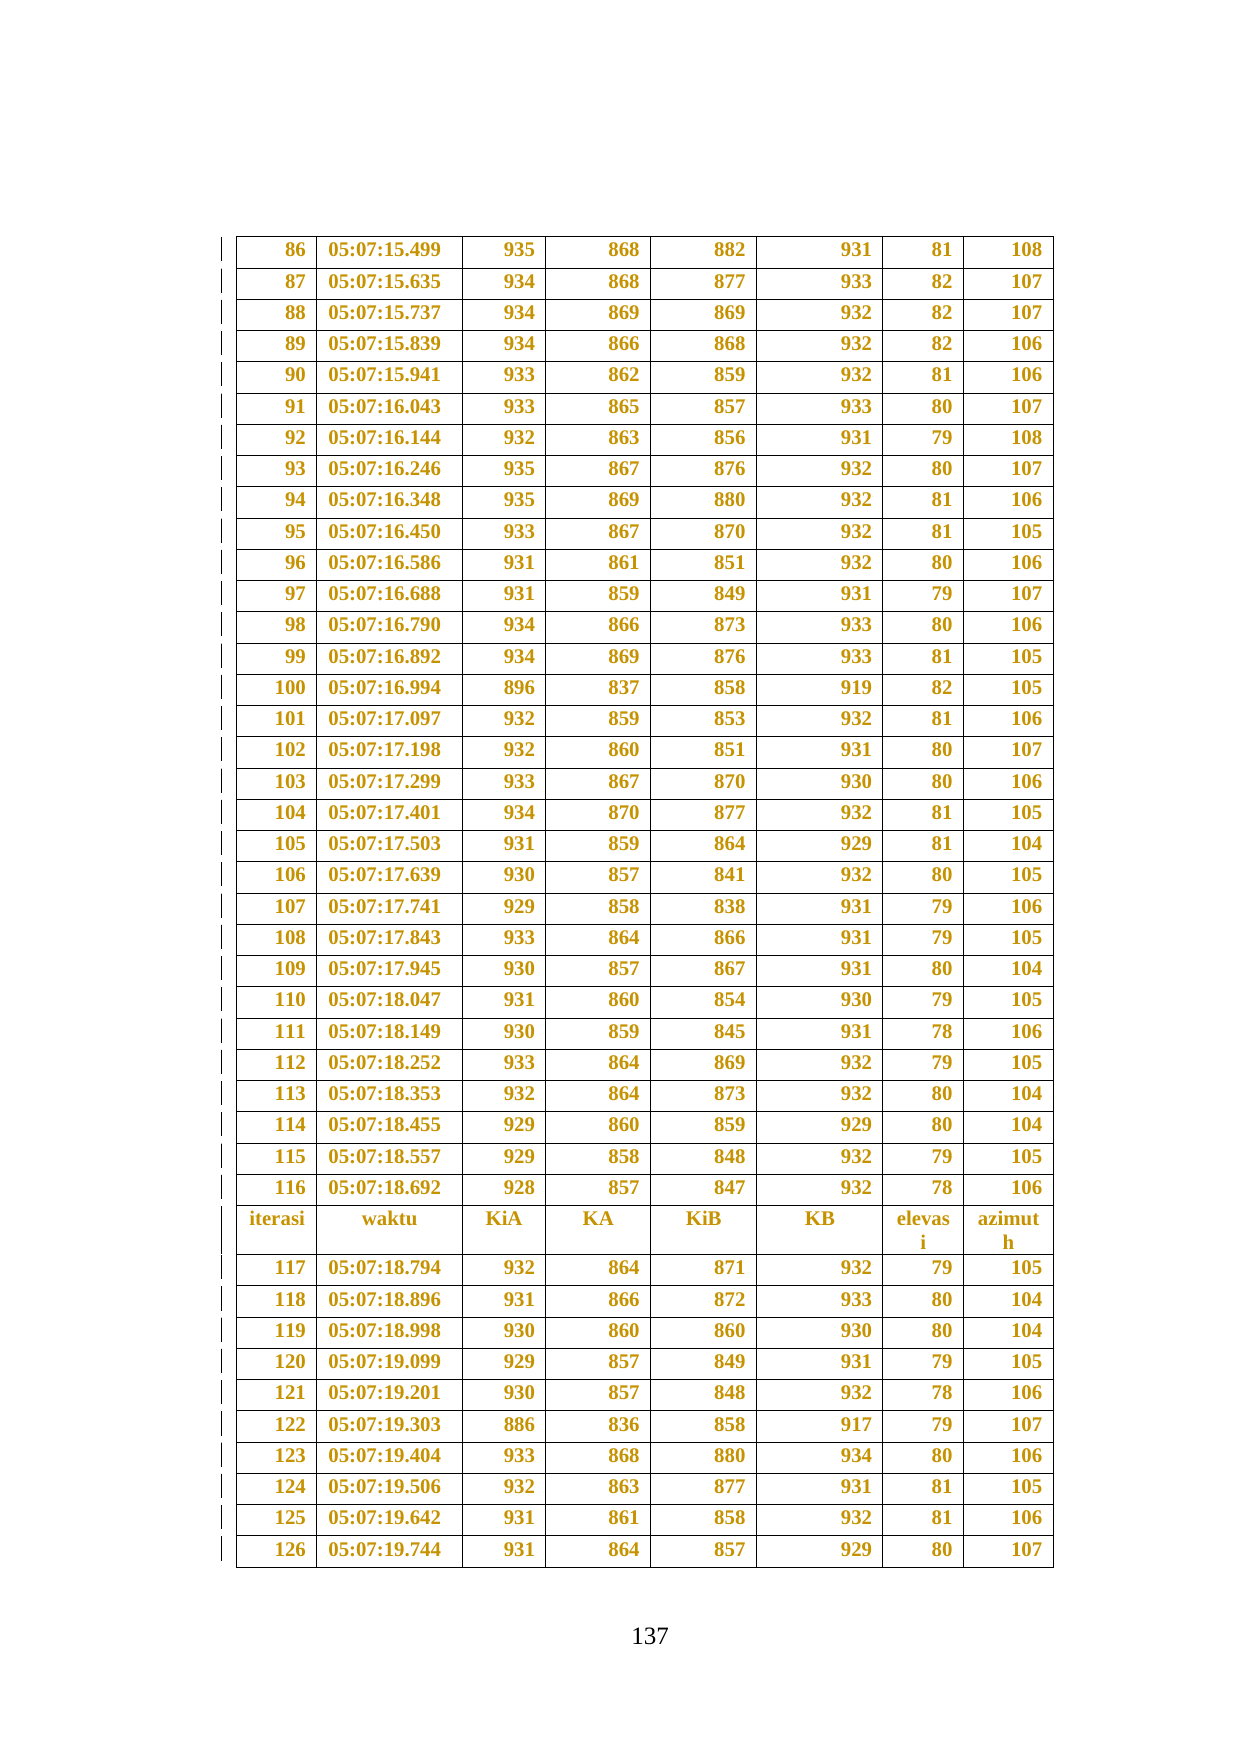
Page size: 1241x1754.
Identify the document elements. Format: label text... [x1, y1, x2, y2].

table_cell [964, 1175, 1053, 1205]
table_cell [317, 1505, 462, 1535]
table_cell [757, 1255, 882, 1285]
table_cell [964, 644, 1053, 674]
table_cell 107 [964, 394, 1053, 424]
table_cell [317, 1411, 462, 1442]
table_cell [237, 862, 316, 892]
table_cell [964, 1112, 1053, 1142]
table_cell 869 [546, 300, 650, 330]
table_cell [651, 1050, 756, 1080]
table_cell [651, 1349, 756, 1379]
table_cell 81 [883, 362, 963, 392]
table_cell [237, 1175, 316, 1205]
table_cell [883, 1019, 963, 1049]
table_cell 935 [463, 456, 545, 486]
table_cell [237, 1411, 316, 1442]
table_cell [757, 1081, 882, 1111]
table_cell 934 [463, 269, 545, 299]
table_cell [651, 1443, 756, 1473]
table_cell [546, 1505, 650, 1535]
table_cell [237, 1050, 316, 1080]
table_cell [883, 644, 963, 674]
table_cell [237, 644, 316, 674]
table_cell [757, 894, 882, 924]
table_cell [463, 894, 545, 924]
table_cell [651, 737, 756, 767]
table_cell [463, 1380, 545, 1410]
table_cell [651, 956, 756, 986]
table_cell 05:07:15.737 [317, 300, 462, 330]
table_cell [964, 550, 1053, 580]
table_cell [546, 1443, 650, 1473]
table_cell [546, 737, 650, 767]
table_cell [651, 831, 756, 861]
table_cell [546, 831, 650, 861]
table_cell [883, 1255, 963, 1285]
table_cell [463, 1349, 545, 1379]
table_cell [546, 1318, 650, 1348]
table_cell 88 [237, 300, 316, 330]
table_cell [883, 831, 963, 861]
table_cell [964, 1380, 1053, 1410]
table_cell 106 [964, 487, 1053, 517]
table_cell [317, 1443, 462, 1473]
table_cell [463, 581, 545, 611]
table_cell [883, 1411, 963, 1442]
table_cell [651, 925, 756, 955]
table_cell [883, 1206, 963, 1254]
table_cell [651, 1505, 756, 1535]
table_cell 107 [964, 456, 1053, 486]
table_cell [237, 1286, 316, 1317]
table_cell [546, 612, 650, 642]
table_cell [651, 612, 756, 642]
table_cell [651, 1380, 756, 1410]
table_cell 05:07:16.043 [317, 394, 462, 424]
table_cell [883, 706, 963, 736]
table_cell 857 [651, 394, 756, 424]
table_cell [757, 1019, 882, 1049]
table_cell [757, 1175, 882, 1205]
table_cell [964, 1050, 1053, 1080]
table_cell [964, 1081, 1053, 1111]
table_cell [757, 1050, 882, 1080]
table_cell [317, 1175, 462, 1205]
table_cell 82 [883, 269, 963, 299]
table_cell 869 [546, 487, 650, 517]
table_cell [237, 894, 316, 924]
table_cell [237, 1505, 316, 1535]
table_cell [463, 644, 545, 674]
table_cell 933 [463, 519, 545, 549]
table_cell 05:07:16.144 [317, 425, 462, 455]
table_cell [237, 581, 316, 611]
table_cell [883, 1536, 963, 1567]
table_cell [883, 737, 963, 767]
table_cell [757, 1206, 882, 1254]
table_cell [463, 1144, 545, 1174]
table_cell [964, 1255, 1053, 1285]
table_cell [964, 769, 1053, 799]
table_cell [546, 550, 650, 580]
table_cell 876 [651, 456, 756, 486]
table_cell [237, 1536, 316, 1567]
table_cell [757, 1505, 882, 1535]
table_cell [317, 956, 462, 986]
table_cell 96 [237, 550, 316, 580]
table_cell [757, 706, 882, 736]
table_cell 932 [757, 331, 882, 361]
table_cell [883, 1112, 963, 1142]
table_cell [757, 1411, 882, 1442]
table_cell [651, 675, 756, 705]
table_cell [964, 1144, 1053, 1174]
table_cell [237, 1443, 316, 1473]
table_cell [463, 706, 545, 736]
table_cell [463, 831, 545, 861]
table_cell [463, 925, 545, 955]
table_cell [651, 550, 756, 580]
table_cell 89 [237, 331, 316, 361]
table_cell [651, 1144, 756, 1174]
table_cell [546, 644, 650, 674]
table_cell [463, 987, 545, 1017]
table_cell 935 [463, 487, 545, 517]
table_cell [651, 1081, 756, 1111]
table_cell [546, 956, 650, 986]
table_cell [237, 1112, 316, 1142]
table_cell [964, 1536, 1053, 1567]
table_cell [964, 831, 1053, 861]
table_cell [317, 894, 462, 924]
table_cell 108 [964, 425, 1053, 455]
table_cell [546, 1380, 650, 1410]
table_cell 933 [757, 269, 882, 299]
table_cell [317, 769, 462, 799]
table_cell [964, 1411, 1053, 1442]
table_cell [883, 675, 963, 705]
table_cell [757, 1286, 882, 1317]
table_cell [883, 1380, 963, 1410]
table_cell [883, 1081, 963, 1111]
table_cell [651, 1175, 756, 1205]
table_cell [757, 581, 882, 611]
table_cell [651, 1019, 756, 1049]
table_cell 93 [237, 456, 316, 486]
table_cell 935 [463, 237, 545, 267]
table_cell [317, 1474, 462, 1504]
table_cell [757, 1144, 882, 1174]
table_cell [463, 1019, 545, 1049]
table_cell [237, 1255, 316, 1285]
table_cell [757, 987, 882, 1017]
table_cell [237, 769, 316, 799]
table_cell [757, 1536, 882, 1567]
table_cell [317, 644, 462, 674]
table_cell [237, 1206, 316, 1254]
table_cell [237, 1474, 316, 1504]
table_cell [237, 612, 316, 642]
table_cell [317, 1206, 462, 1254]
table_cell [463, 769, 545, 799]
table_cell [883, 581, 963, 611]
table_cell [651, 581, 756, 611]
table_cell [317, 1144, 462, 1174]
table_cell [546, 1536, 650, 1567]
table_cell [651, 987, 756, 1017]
table_cell 932 [463, 425, 545, 455]
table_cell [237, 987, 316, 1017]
table_cell 932 [757, 519, 882, 549]
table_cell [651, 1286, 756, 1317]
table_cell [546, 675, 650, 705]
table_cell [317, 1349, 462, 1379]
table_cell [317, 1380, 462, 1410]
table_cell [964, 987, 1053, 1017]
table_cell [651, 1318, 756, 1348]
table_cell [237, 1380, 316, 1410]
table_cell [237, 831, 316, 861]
table_cell 868 [546, 237, 650, 267]
table_cell 934 [463, 331, 545, 361]
table_cell 931 [463, 550, 545, 580]
table_cell 81 [883, 487, 963, 517]
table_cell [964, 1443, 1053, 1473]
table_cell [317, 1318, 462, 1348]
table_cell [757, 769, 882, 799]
table_cell 05:07:16.348 [317, 487, 462, 517]
table_cell 865 [546, 394, 650, 424]
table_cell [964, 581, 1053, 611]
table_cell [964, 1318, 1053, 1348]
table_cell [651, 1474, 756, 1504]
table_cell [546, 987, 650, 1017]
table_cell 931 [757, 237, 882, 267]
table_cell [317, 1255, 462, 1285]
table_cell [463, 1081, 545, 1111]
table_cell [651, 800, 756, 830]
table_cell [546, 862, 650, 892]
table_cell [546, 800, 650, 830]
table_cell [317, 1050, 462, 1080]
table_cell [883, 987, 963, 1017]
table_cell 868 [546, 269, 650, 299]
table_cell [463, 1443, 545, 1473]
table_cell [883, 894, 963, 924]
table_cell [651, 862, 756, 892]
table_cell 862 [546, 362, 650, 392]
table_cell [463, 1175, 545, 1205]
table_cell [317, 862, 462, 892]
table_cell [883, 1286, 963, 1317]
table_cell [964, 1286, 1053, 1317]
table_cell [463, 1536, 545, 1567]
table_cell 932 [757, 487, 882, 517]
table_cell 859 [651, 362, 756, 392]
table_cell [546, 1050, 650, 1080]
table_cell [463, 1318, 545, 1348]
table_cell 81 [883, 519, 963, 549]
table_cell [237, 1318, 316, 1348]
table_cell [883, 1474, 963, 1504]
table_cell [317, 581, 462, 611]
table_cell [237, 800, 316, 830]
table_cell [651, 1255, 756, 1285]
table_cell 05:07:16.246 [317, 456, 462, 486]
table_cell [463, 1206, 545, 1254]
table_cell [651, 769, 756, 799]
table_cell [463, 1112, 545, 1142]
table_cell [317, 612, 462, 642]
table_cell 82 [883, 300, 963, 330]
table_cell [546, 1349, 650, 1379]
table_cell 870 [651, 519, 756, 549]
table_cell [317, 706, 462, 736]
table_cell 91 [237, 394, 316, 424]
table_cell 880 [651, 487, 756, 517]
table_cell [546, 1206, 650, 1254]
table_cell 107 [964, 300, 1053, 330]
table_cell 932 [757, 300, 882, 330]
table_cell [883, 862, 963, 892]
table_cell 867 [546, 456, 650, 486]
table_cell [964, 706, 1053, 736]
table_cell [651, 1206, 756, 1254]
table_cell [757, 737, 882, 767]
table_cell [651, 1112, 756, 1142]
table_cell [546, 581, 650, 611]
table_cell 87 [237, 269, 316, 299]
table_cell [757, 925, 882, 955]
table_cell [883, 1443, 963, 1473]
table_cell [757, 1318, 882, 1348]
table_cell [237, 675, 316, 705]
table_cell 105 [964, 519, 1053, 549]
table_cell 106 [964, 331, 1053, 361]
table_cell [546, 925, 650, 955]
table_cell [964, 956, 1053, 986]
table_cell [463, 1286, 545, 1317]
table_cell 95 [237, 519, 316, 549]
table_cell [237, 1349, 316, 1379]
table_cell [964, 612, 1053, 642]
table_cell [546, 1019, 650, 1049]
table_cell 05:07:15.499 [317, 237, 462, 267]
table_cell 867 [546, 519, 650, 549]
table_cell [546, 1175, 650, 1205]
table_cell 106 [964, 362, 1053, 392]
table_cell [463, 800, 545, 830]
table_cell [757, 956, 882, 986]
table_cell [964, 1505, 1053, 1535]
table_cell 108 [964, 237, 1053, 267]
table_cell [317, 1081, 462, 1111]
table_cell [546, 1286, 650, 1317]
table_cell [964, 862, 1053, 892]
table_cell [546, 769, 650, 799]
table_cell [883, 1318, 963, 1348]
table_cell 932 [757, 362, 882, 392]
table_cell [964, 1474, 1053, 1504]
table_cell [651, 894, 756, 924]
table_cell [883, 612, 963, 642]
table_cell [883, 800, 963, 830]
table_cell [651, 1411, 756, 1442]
table_cell 931 [757, 425, 882, 455]
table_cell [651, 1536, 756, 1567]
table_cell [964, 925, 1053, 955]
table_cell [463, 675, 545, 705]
table_cell 05:07:16.586 [317, 550, 462, 580]
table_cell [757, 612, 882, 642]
table_cell 05:07:16.450 [317, 519, 462, 549]
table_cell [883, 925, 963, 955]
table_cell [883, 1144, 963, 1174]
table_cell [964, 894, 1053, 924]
table_cell 90 [237, 362, 316, 392]
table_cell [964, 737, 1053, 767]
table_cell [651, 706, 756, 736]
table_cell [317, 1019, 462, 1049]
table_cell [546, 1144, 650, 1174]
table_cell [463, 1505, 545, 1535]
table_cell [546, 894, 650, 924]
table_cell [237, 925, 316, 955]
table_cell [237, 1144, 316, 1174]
table_cell 94 [237, 487, 316, 517]
table_cell 933 [757, 394, 882, 424]
table_cell 86 [237, 237, 316, 267]
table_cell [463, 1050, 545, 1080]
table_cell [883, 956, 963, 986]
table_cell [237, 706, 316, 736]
table_cell 79 [883, 425, 963, 455]
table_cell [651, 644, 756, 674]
table_cell 934 [463, 300, 545, 330]
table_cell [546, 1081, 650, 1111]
table_cell 869 [651, 300, 756, 330]
table_cell 05:07:15.839 [317, 331, 462, 361]
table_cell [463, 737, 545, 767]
table_cell 877 [651, 269, 756, 299]
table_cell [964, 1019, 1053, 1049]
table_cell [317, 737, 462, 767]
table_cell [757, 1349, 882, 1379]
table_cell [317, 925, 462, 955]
table_cell 868 [651, 331, 756, 361]
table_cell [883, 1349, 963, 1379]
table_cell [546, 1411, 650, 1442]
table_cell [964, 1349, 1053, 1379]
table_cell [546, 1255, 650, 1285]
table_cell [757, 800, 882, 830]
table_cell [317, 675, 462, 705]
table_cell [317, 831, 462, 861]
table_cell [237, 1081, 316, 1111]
table_cell 80 [883, 394, 963, 424]
table_cell 82 [883, 331, 963, 361]
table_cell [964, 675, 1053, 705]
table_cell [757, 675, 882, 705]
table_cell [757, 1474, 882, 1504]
table_cell 81 [883, 237, 963, 267]
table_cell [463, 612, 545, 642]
table_cell 933 [463, 362, 545, 392]
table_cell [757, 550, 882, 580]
table_cell 05:07:15.941 [317, 362, 462, 392]
table_cell 882 [651, 237, 756, 267]
table_cell 80 [883, 456, 963, 486]
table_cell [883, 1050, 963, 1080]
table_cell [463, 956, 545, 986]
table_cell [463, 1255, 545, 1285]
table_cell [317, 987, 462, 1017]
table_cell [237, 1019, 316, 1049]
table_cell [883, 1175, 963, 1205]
table_cell 863 [546, 425, 650, 455]
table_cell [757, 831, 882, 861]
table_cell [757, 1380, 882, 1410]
table_cell 856 [651, 425, 756, 455]
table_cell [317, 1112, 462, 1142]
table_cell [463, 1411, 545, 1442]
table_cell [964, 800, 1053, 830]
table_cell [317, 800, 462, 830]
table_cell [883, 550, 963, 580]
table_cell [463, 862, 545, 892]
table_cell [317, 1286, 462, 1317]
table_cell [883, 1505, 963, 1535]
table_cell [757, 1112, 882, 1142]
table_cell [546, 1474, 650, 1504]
table_cell 107 [964, 269, 1053, 299]
table_cell 05:07:15.635 [317, 269, 462, 299]
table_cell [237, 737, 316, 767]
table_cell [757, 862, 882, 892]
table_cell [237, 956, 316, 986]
table_cell 866 [546, 331, 650, 361]
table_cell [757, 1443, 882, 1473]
table_cell 932 [757, 456, 882, 486]
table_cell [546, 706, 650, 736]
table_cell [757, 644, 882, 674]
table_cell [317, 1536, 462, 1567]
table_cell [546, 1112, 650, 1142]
table_cell 933 [463, 394, 545, 424]
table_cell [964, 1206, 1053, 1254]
table_cell 92 [237, 425, 316, 455]
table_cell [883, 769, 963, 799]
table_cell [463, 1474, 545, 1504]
